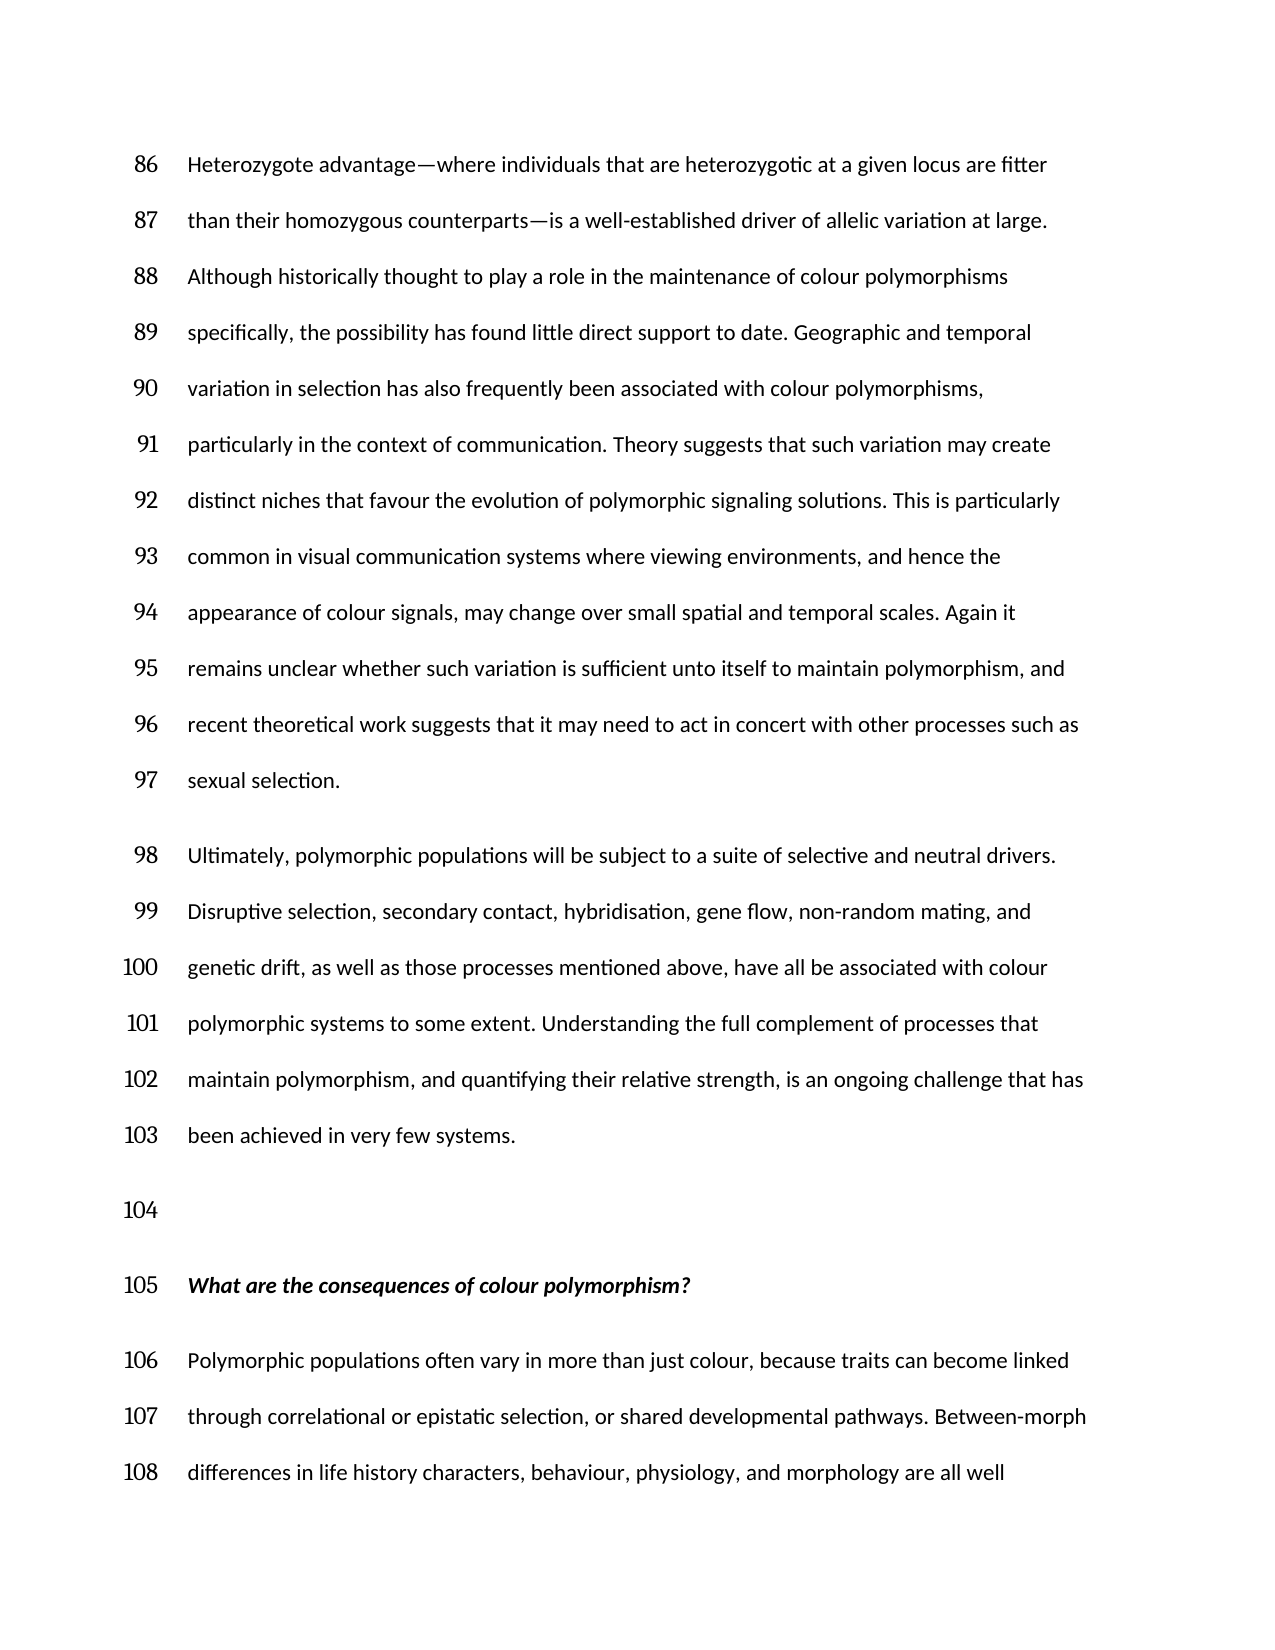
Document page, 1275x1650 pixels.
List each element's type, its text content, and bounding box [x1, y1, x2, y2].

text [187, 1346, 1087, 1486]
text Heterozygote advantage—where individuals that are heterozygotic at a given locus are fitter than their homozygous counterparts—is a well-established driver of allelic variation at large. Although historically thought to play a role in the maintenance of colour polymorphisms specifically, the possibility has found little direct support to date. Geographic and temporal variation in selection has also frequently been associated with colour polymorphisms, particularly in the context of communication. Theory suggests that such variation may create distinct niches that favour the evolution of polymorphic signaling solutions. This is particularly common in visual communication systems where viewing environments, and hence the appearance of colour signals, may change over small spatial and temporal scales. Again it remains unclear whether such variation is sufficient unto itself to maintain polymorphism, and recent theoretical work suggests that it may need to act in concert with other processes such as sexual selection. [187, 150, 1087, 794]
text Ultimately, polymorphic populations will be subject to a suite of selective and neutral drivers. Disruptive selection, secondary contact, hybridisation, gene flow, non-random mating, and genetic drift, as well as those processes mentioned above, have all be associated with colour polymorphic systems to some extent. Understanding the full complement of processes that maintain polymorphism, and quantifying their relative strength, is an ongoing challenge that has been achieved in very few systems. [187, 841, 1087, 1149]
text What are the consequences of colour polymorphism? [187, 1271, 1087, 1299]
